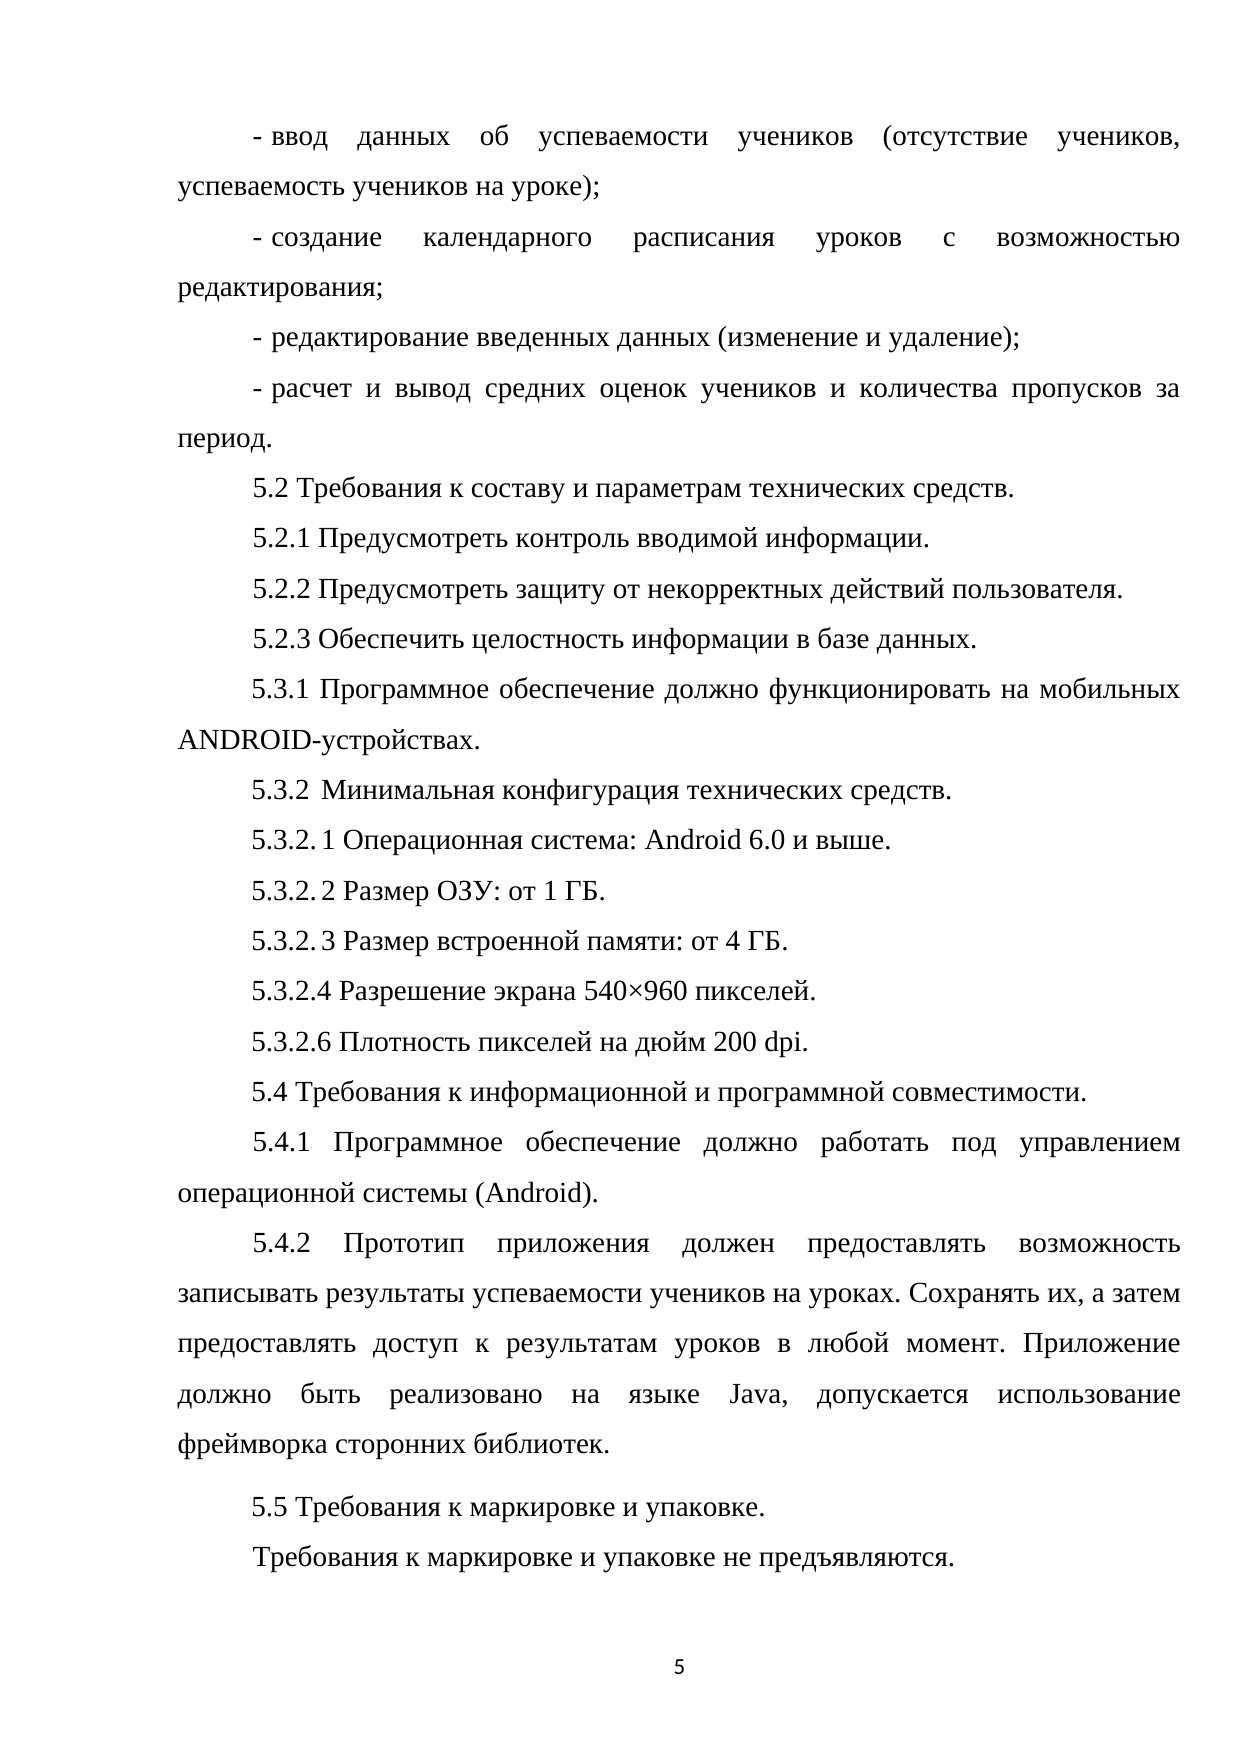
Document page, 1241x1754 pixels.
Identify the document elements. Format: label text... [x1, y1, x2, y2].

list ввод данных об успеваемости учеников (отсутствие учеников, успеваемость учеников на уроке); [177, 118, 1181, 202]
list редактирование введенных данных (изменение и удаление); [177, 319, 1181, 353]
text 5.4 Требования к информационной и программной совместимости. [251, 1074, 1181, 1108]
text 5.2.2 Предусмотреть защиту от некорректных действий пользователя. [252, 571, 1181, 604]
text 5.3.2.2 Размер ОЗУ: от 1 ГБ. [251, 873, 1181, 906]
text 5.3.2.1 Операционная система: Android 6.0 и выше. [251, 822, 1181, 856]
text 5.3.2.3 Размер встроенной памяти: от 4 ГБ. [251, 923, 1181, 957]
text 5.3.1 Программное обеспечение должно функционировать на мобильных ANDROID-устройствах. [177, 672, 1181, 755]
text 5.2 Требования к составу и параметрам технических средств. [252, 470, 1181, 504]
list расчет и вывод средних оценок учеников и количества пропусков за период. [177, 370, 1181, 453]
text 5.2.3 Обеспечить целостность информации в базе данных. [252, 621, 1181, 655]
text 5.3.2.4 Разрешение экрана 540×960 пикселей. [251, 973, 1181, 1007]
text 5.3.2 Минимальная конфигурация технических средств. [251, 772, 1181, 806]
list создание календарного расписания уроков с возможностью редактирования; [177, 219, 1181, 303]
text 5.4.1 Программное обеспечение должно работать под управлением операционной системы (Android). [177, 1124, 1181, 1208]
text Требования к маркировке и упаковке не предъявляются. [252, 1539, 1181, 1573]
text 5.3.2.6 Плотность пикселей на дюйм 200 dpi. [251, 1024, 1181, 1057]
text 5.2.1 Предусмотреть контроль вводимой информации. [252, 521, 1181, 554]
list 5.5 Требования к маркировке и упаковке. [177, 1489, 1181, 1523]
text 5.4.2 Прототип приложения должен предоставлять возможность записывать результаты успеваемости учеников на уроках. Сохранять их, а затем предоставлять доступ к результатам уроков в любой момент. Приложение должно быть реализовано на языке Java, допускается использование фреймворка сторонних библиотек. [177, 1225, 1181, 1460]
